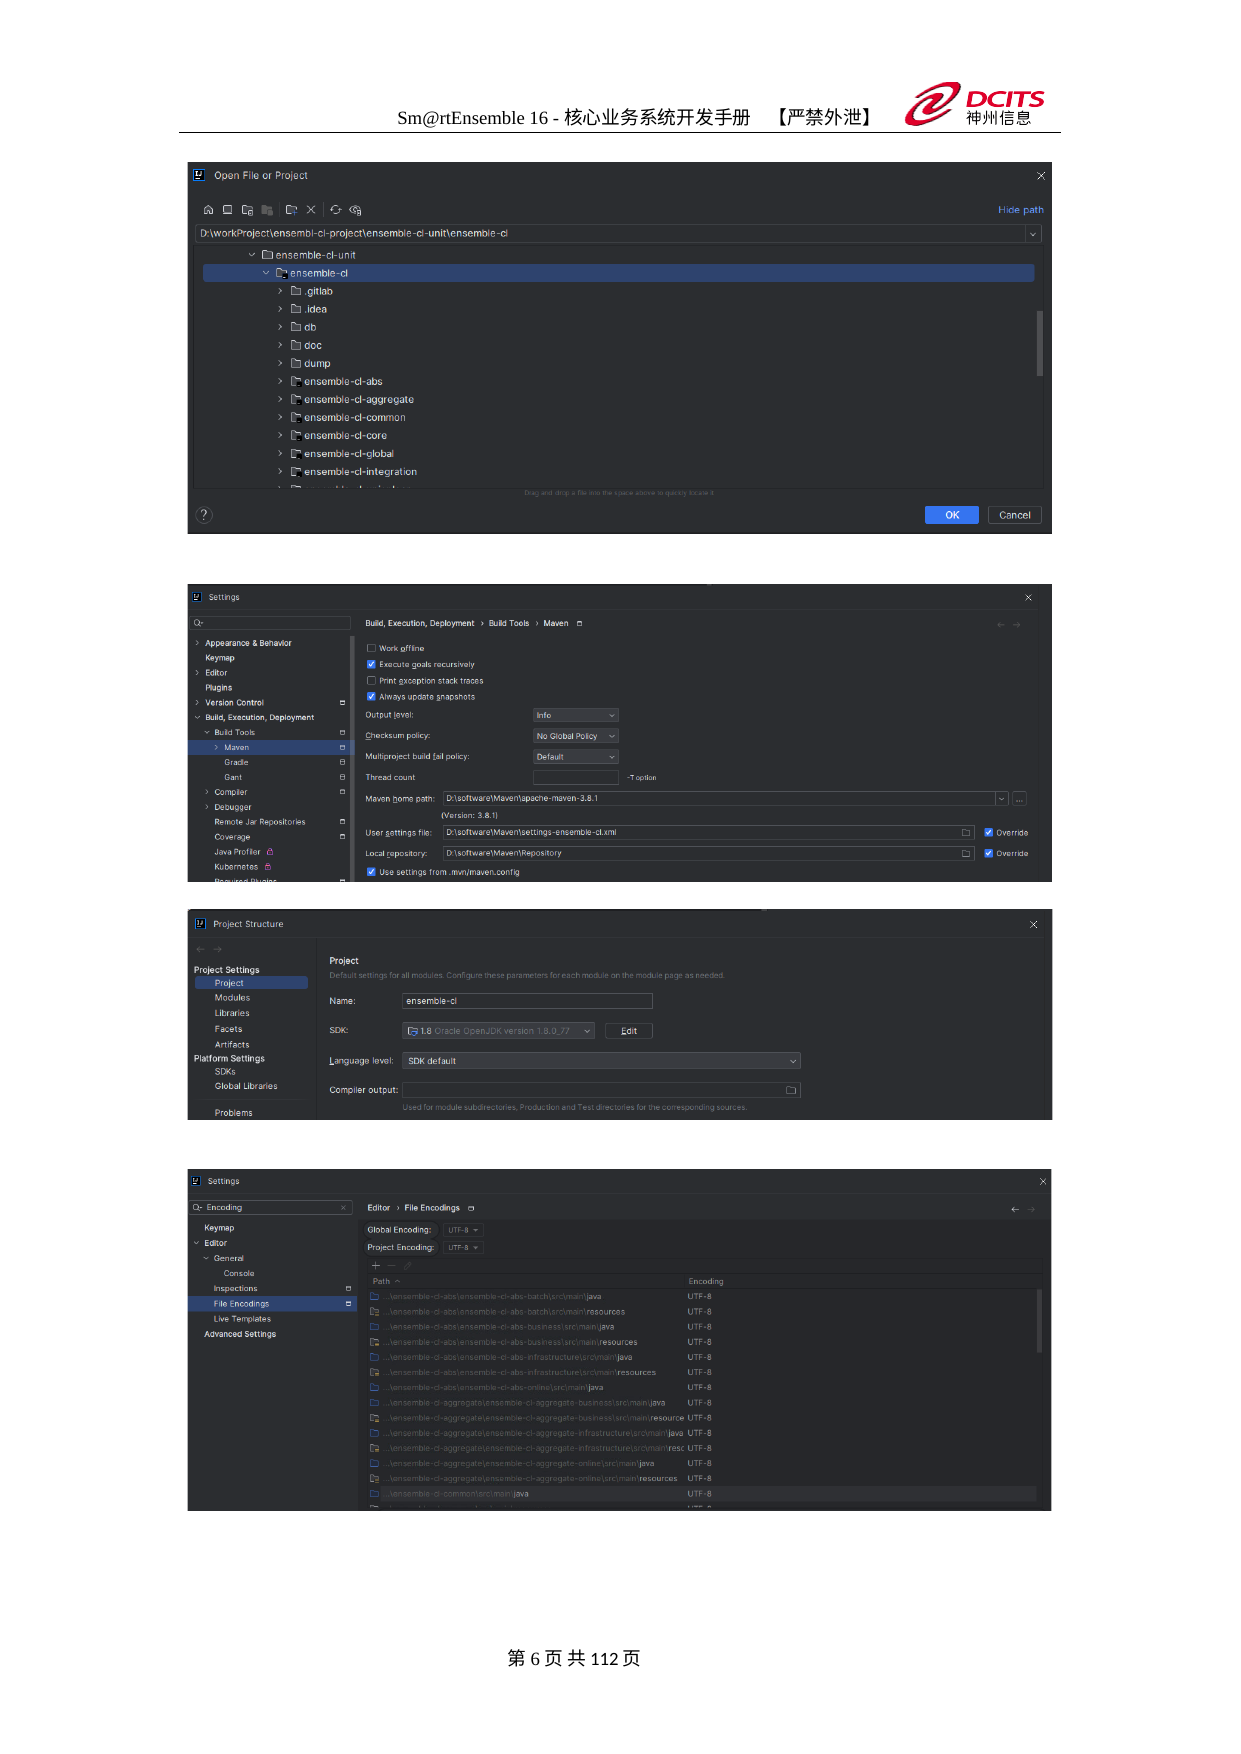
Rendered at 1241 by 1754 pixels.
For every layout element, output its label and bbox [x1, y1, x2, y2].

picture [187, 584, 1052, 882]
picture [187, 162, 1052, 534]
picture [187, 1169, 1052, 1511]
picture [904, 82, 1045, 126]
picture [187, 909, 1053, 1120]
